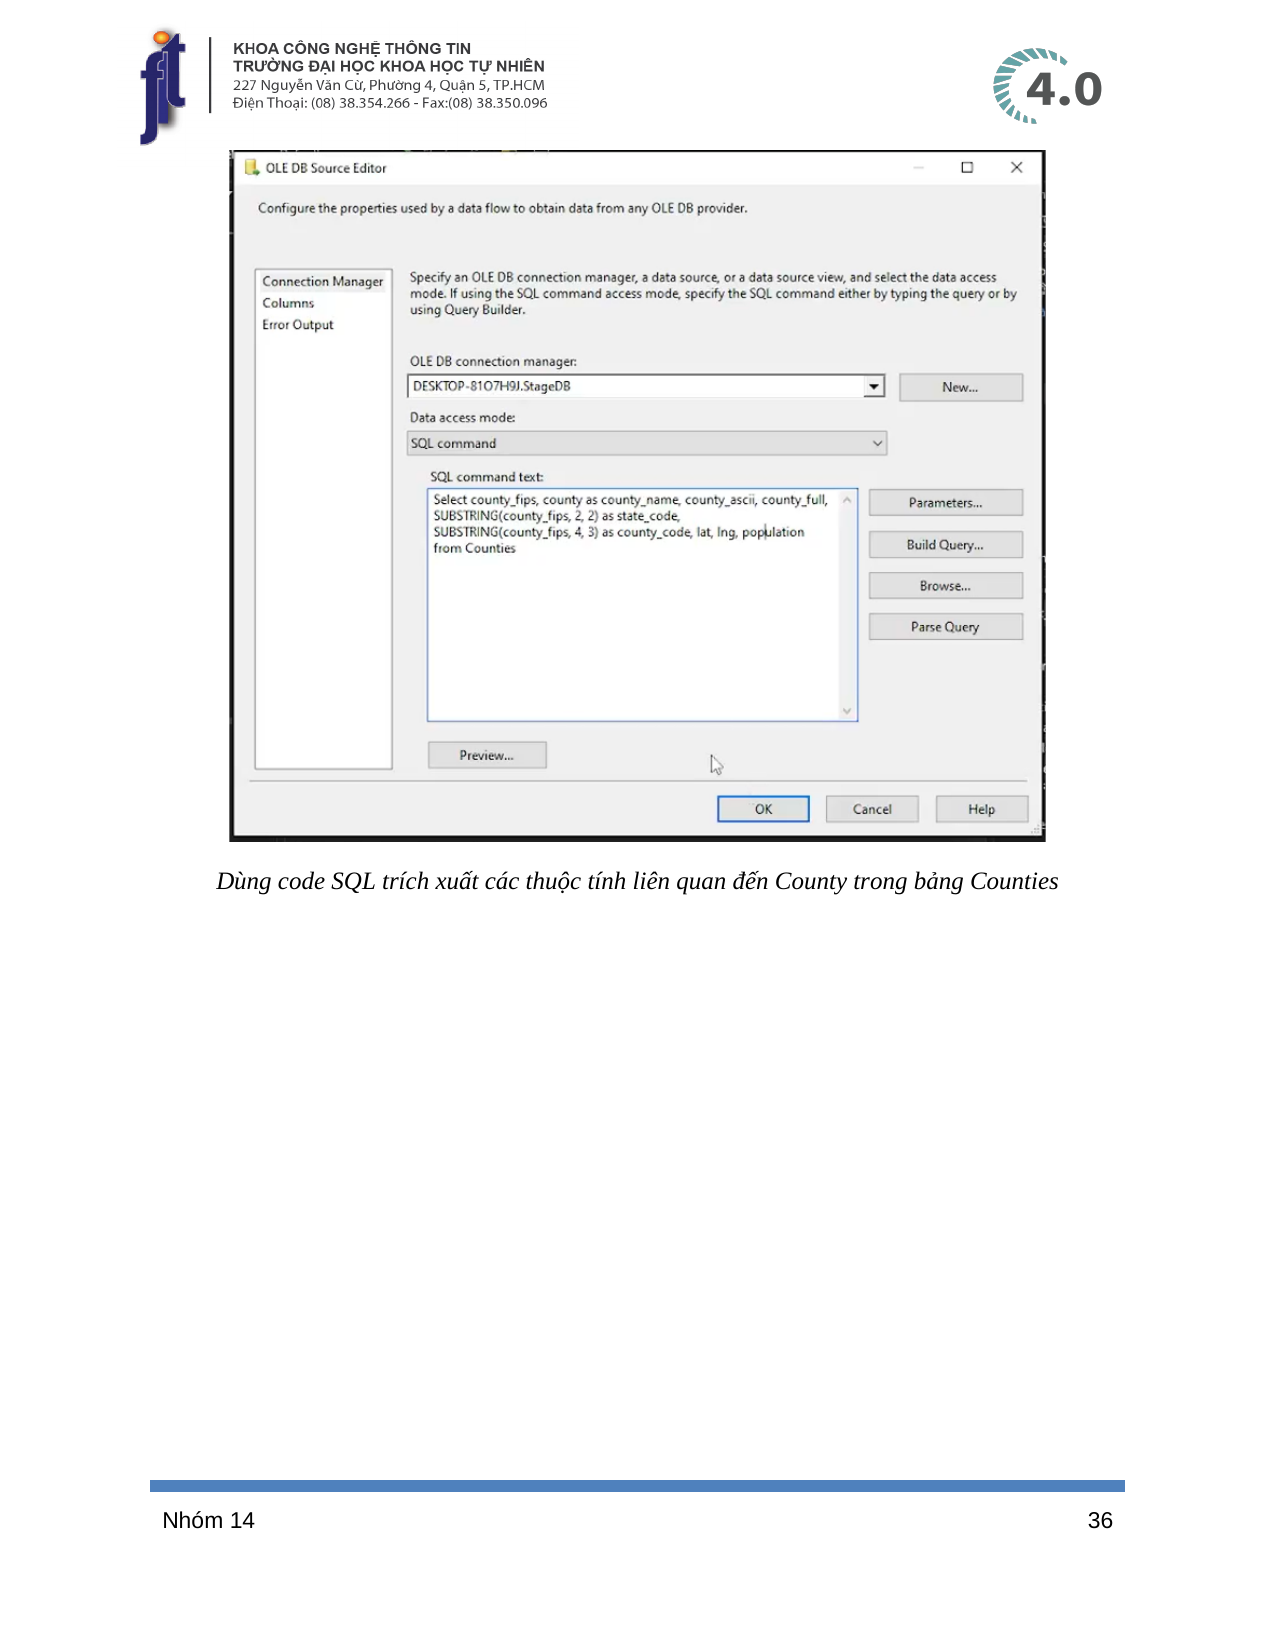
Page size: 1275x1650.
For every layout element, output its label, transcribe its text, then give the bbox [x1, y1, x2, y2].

picture [117, 21, 1046, 842]
picture [985, 41, 1108, 127]
text Dùng code SQL trích xuất các thuộc tính liên quan đến County trong bảng Counties [150, 866, 1125, 895]
